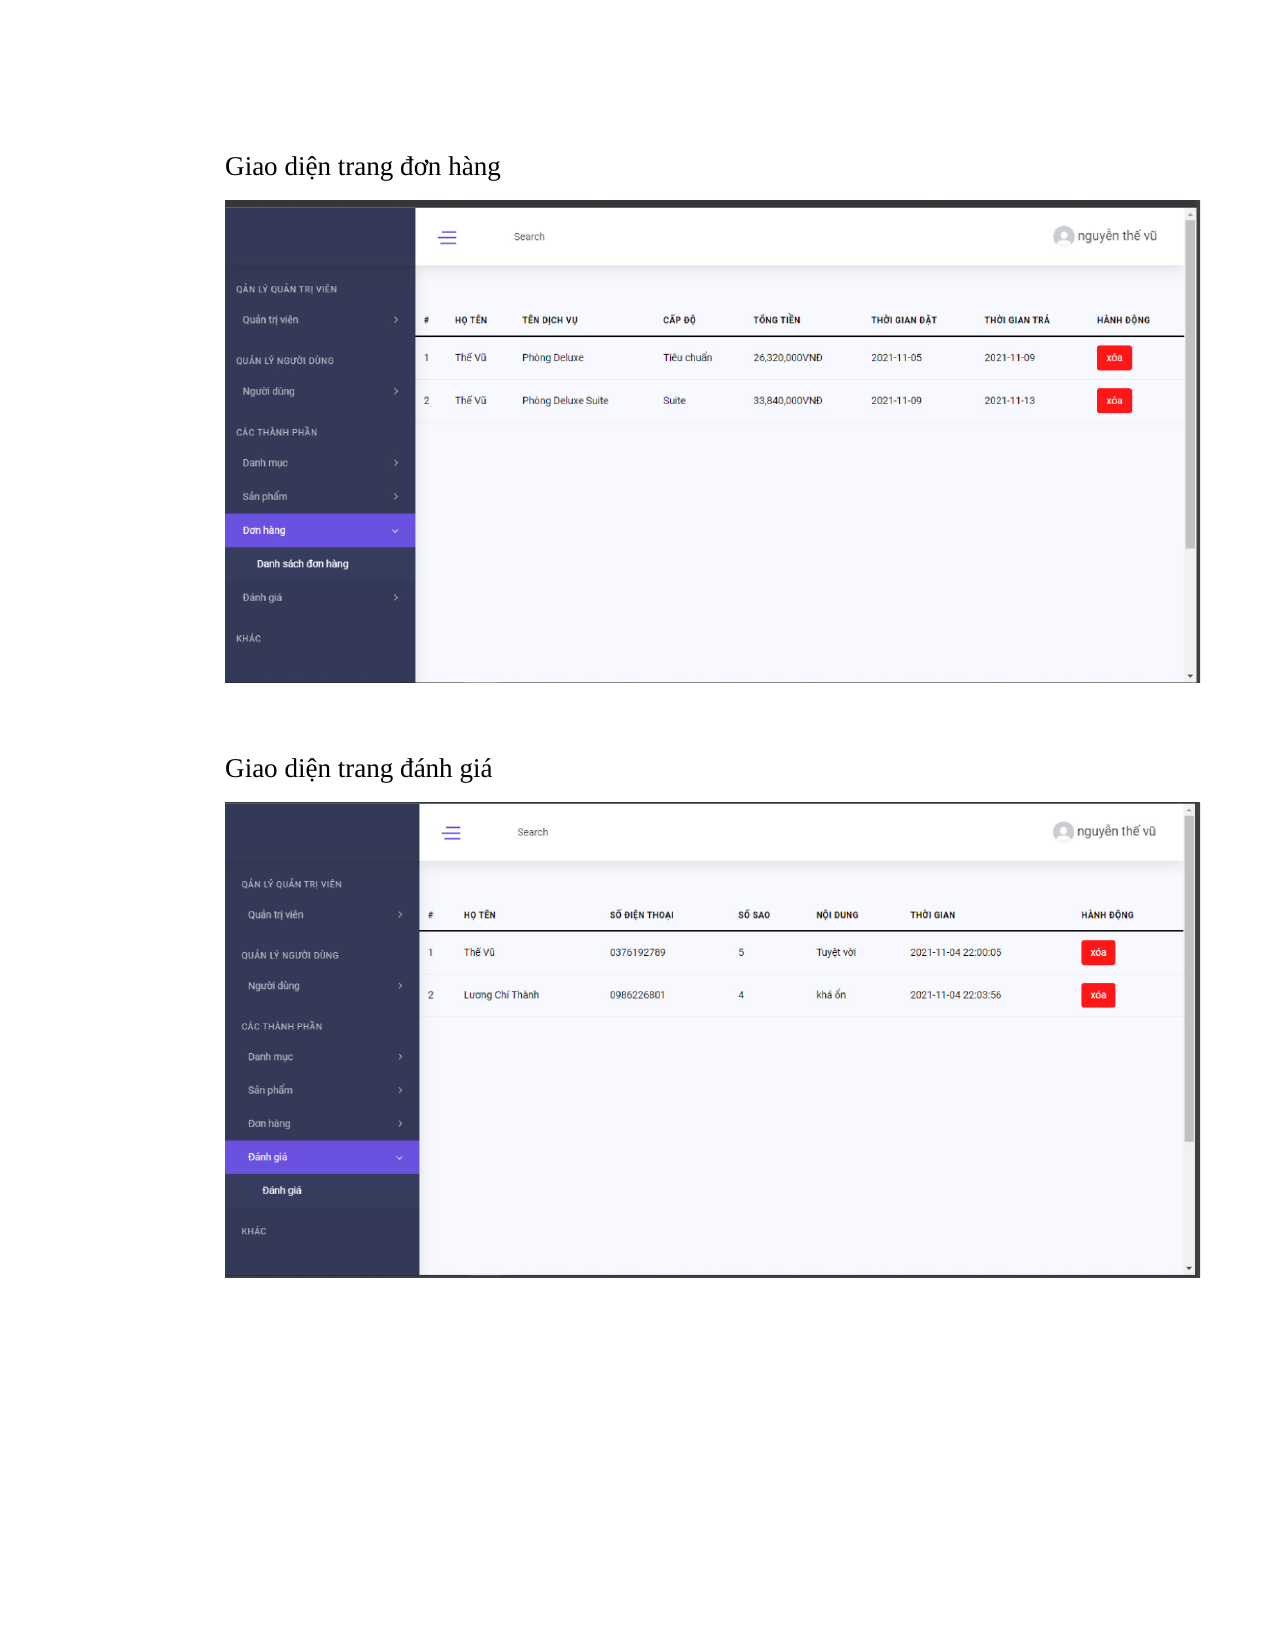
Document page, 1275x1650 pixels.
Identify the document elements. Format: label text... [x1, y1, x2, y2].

text Giao diện trang đơn hàng [225, 150, 1125, 181]
picture [225, 200, 1200, 683]
picture [225, 802, 1200, 1278]
text Giao diện trang đánh giá [225, 752, 1125, 783]
